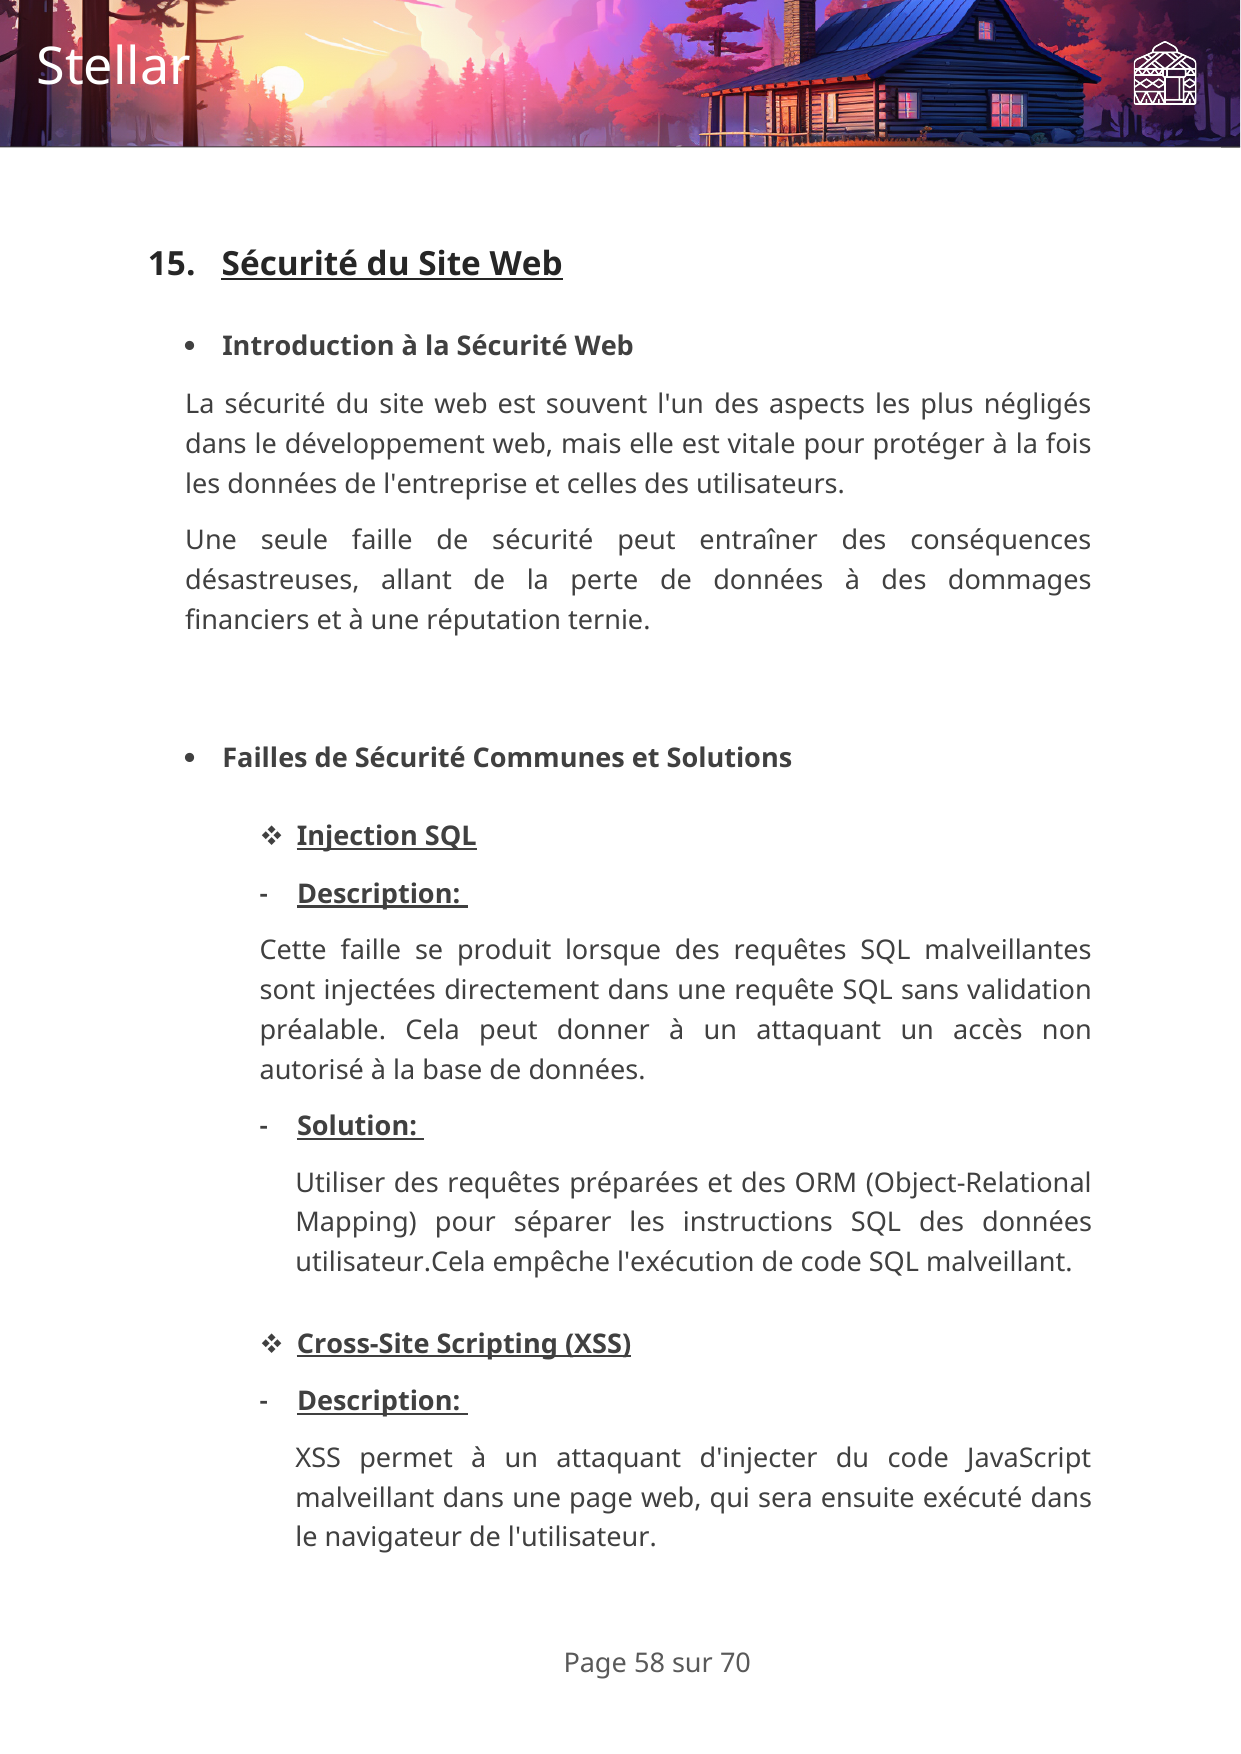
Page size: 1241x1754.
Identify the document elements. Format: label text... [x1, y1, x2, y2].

subtitle Failles de Sécurité Communes et Solutions [185, 738, 1092, 775]
text La sécurité du site web est souvent l'un des aspects les plus négligés dans le développement web, mais elle est vitale pour protéger à la fois les données de l'entreprise et celles des utilisateurs. [185, 384, 1092, 501]
list Description: [259, 1382, 1092, 1419]
text Utiliser des requêtes préparées et des ORM (Object-Relational Mapping) pour séparer les instructions SQL des données utilisateur.Cela empêche l'exécution de code SQL malveillant. [295, 1163, 1092, 1279]
text Cette faille se produit lorsque des requêtes SQL malveillantes sont injectées directement dans une requête SQL sans validation préalable. Cela peut donner à un attaquant un accès non autorisé à la base de données. [259, 931, 1092, 1087]
subtitle Injection SQL [259, 817, 1092, 853]
text XSS permet à un attaquant d'injecter du code JavaScript malveillant dans une page web, qui sera ensuite exécuté dans le navigateur de l'utilisateur. [295, 1438, 1092, 1555]
subtitle Sécurité du Site Web [148, 240, 1092, 285]
picture [0, 0, 1241, 146]
subtitle Introduction à la Sécurité Web [185, 327, 1092, 364]
list Solution: [259, 1107, 1092, 1143]
list Description: [259, 874, 1092, 911]
text Une seule faille de sécurité peut entraîner des conséquences désastreuses, allant de la perte de données à des dommages financiers et à une réputation ternie. [185, 521, 1092, 637]
subtitle Cross-Site Scripting (XSS) [259, 1324, 1092, 1361]
